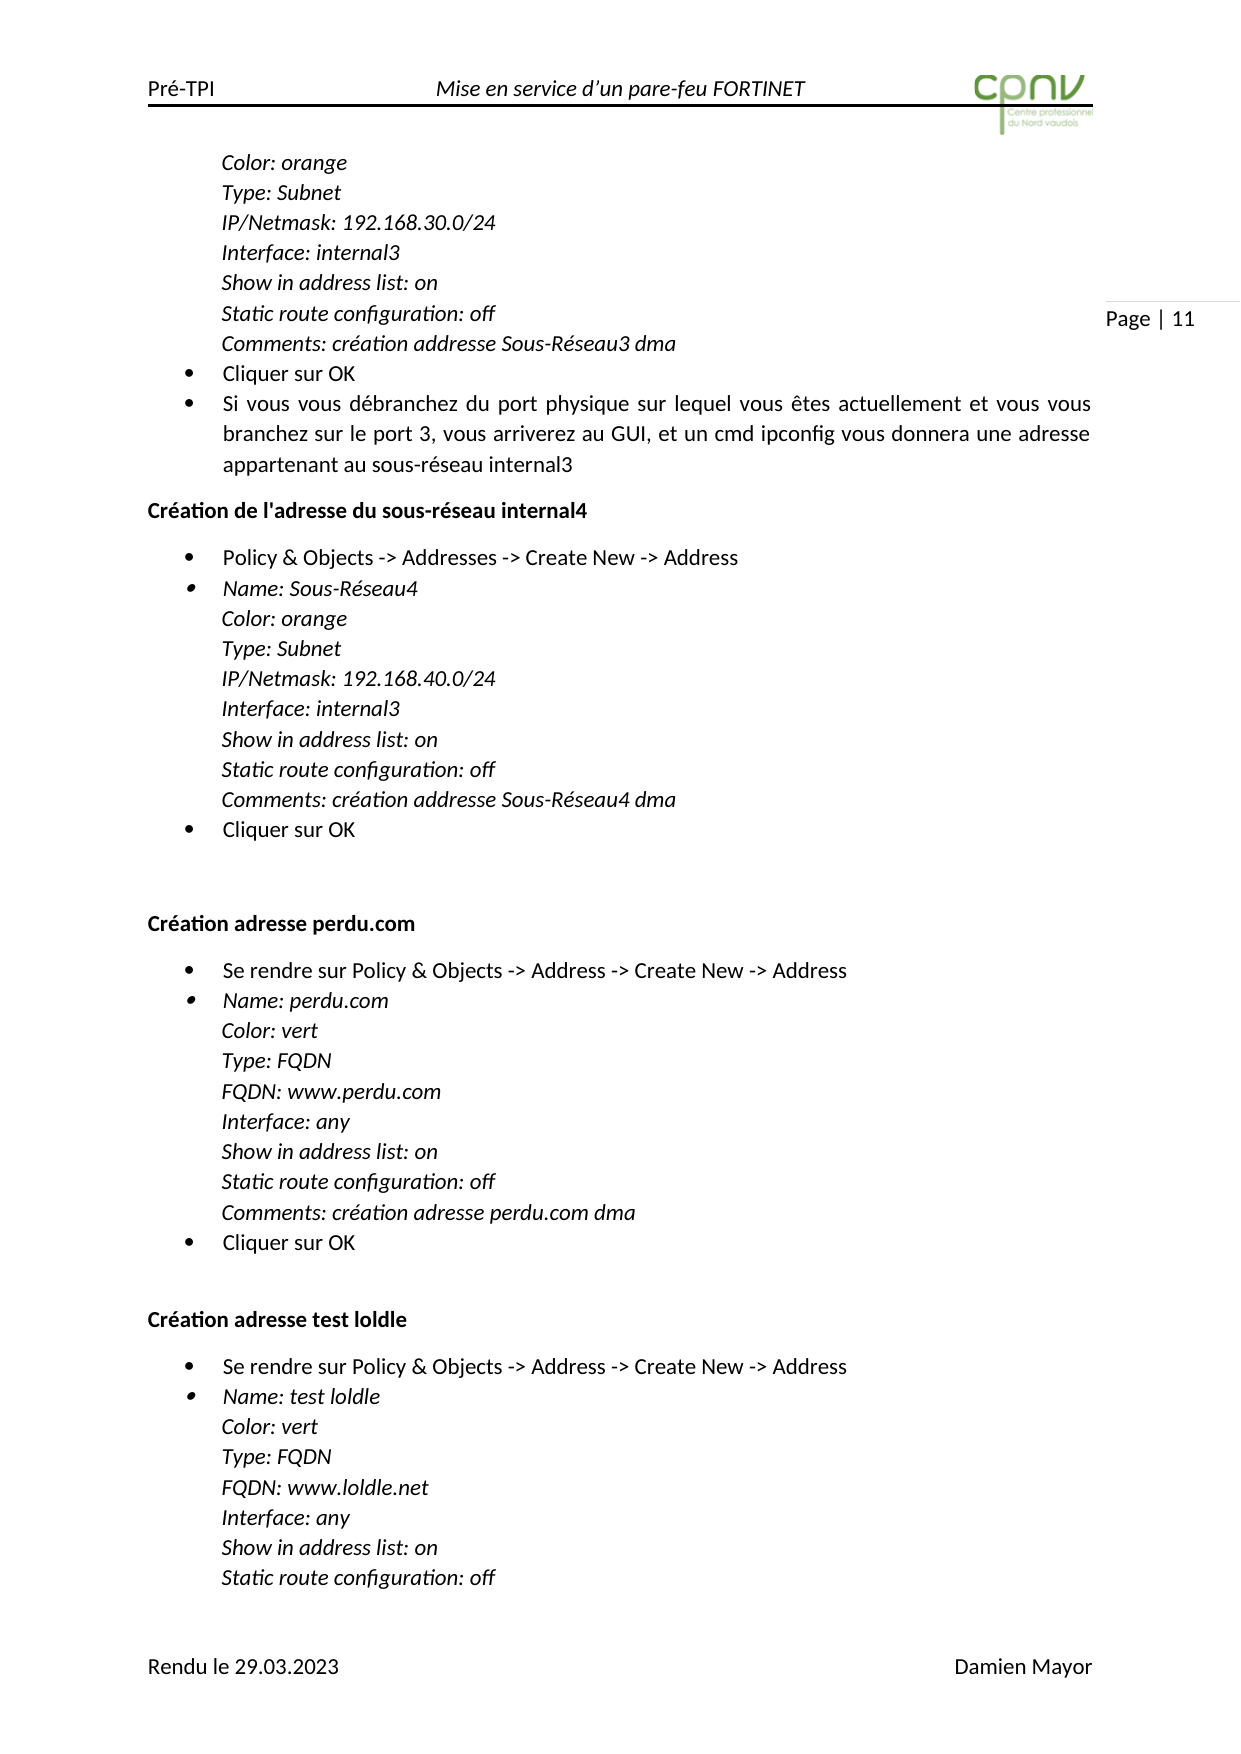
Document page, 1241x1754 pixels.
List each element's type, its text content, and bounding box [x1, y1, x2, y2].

list FQDN: www.perdu.com [221, 1077, 1093, 1105]
list Show in address list: on [221, 725, 1093, 753]
list Color: orange [221, 604, 1093, 632]
list Static route configuration: off [221, 1167, 1093, 1195]
list Color: vert [221, 1016, 1093, 1044]
list Policy & Objects -> Addresses -> Create New -> Address [185, 543, 1093, 571]
list Name: perdu.com [185, 986, 1093, 1014]
list Comments: création adresse perdu.com dma [221, 1198, 1093, 1226]
list Type: Subnet [221, 634, 1093, 662]
list Show in address list: on [221, 1137, 1093, 1165]
list IP/Netmask: 192.168.30.0/24 [221, 208, 1093, 236]
list Static route configuration: off [221, 1563, 1093, 1591]
list Static route configuration: off [221, 299, 1093, 327]
list Name: Sous-Réseau4 [185, 574, 1093, 602]
list IP/Netmask: 192.168.40.0/24 [221, 664, 1093, 692]
list Type: FQDN [221, 1047, 1093, 1074]
list Color: orange [221, 148, 1093, 176]
list Se rendre sur Policy & Objects -> Address -> Create New -> Address [185, 1352, 1093, 1380]
list Type: Subnet [221, 178, 1093, 206]
list Static route configuration: off [221, 755, 1093, 783]
list Interface: any [221, 1107, 1093, 1135]
list Show in address list: on [221, 1533, 1093, 1561]
list Color: vert [221, 1412, 1093, 1440]
text Création adresse perdu.com [148, 909, 1093, 937]
text Création adresse test loldle [148, 1305, 1093, 1333]
list Interface: any [221, 1503, 1093, 1531]
list FQDN: www.loldle.net [221, 1473, 1093, 1501]
list Interface: internal3 [221, 238, 1093, 266]
list Comments: création addresse Sous-Réseau3 dma [221, 329, 1093, 357]
list Si vous vous débranchez du port physique sur lequel vous êtes actuellement et vous vous branchez sur le port 3, vous arriverez au GUI, et un cmd ipconfig vous donnera une adresse appartenant au sous-réseau internal3 [185, 389, 1093, 478]
list Cliquer sur OK [185, 359, 1093, 387]
list Comments: création addresse Sous-Réseau4 dma [221, 785, 1093, 813]
list Name: test loldle [185, 1382, 1093, 1410]
list Show in address list: on [221, 268, 1093, 296]
list Interface: internal3 [221, 694, 1093, 722]
list Type: FQDN [221, 1442, 1093, 1470]
text Création de l'adresse du sous-réseau internal4 [148, 497, 1093, 524]
list Cliquer sur OK [185, 1228, 1093, 1256]
list Cliquer sur OK [185, 815, 1093, 843]
list Se rendre sur Policy & Objects -> Address -> Create New -> Address [185, 956, 1093, 984]
